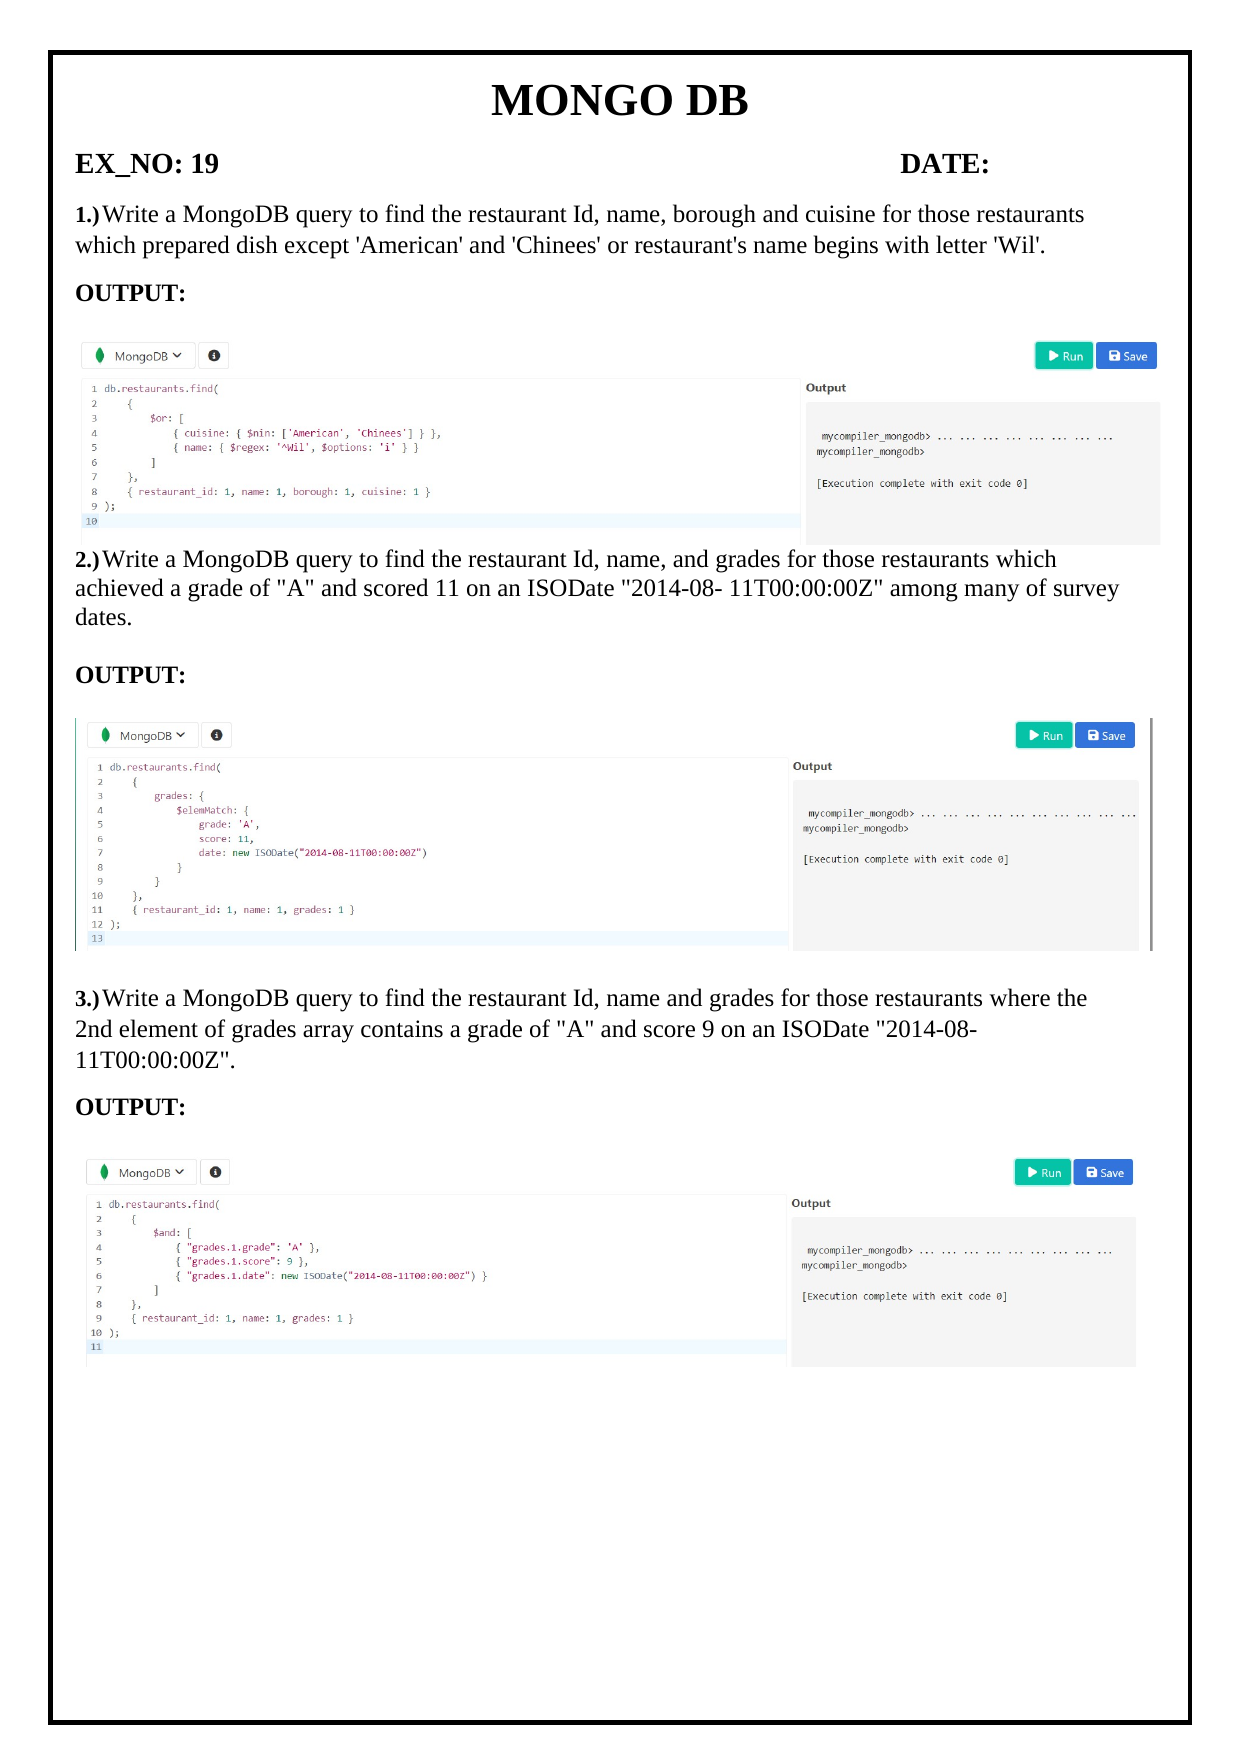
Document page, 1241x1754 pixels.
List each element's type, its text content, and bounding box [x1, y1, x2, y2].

subtitle OUTPUT: [75, 278, 1188, 307]
subtitle EX_NO: 19 DATE: [75, 147, 1188, 180]
list Write a MongoDB query to find the restaurant Id, name, and grades for those restaurants which achieved a grade of "A" and scored 11 on an ISODate "2014-08- 11T00:00:00Z" among many of survey dates. [75, 338, 1151, 631]
subtitle MONGO DB [113, 73, 1127, 126]
picture [1151, 340, 1161, 545]
subtitle OUTPUT: [75, 660, 1188, 689]
picture [75, 718, 1153, 951]
list Write a MongoDB query to find the restaurant Id, name and grades for those restaurants where the 2nd element of grades array contains a grade of "A" and score 9 on an ISODate "2014-08-11T00:00:00Z". [75, 983, 1130, 1073]
list Write a MongoDB query to find the restaurant Id, name, borough and cuisine for those restaurants which prepared dish except 'American' and 'Chinees' or restaurant's name begins with letter 'Wil'. [75, 199, 1151, 259]
picture [86, 1157, 1137, 1367]
subtitle OUTPUT: [75, 1092, 1188, 1121]
